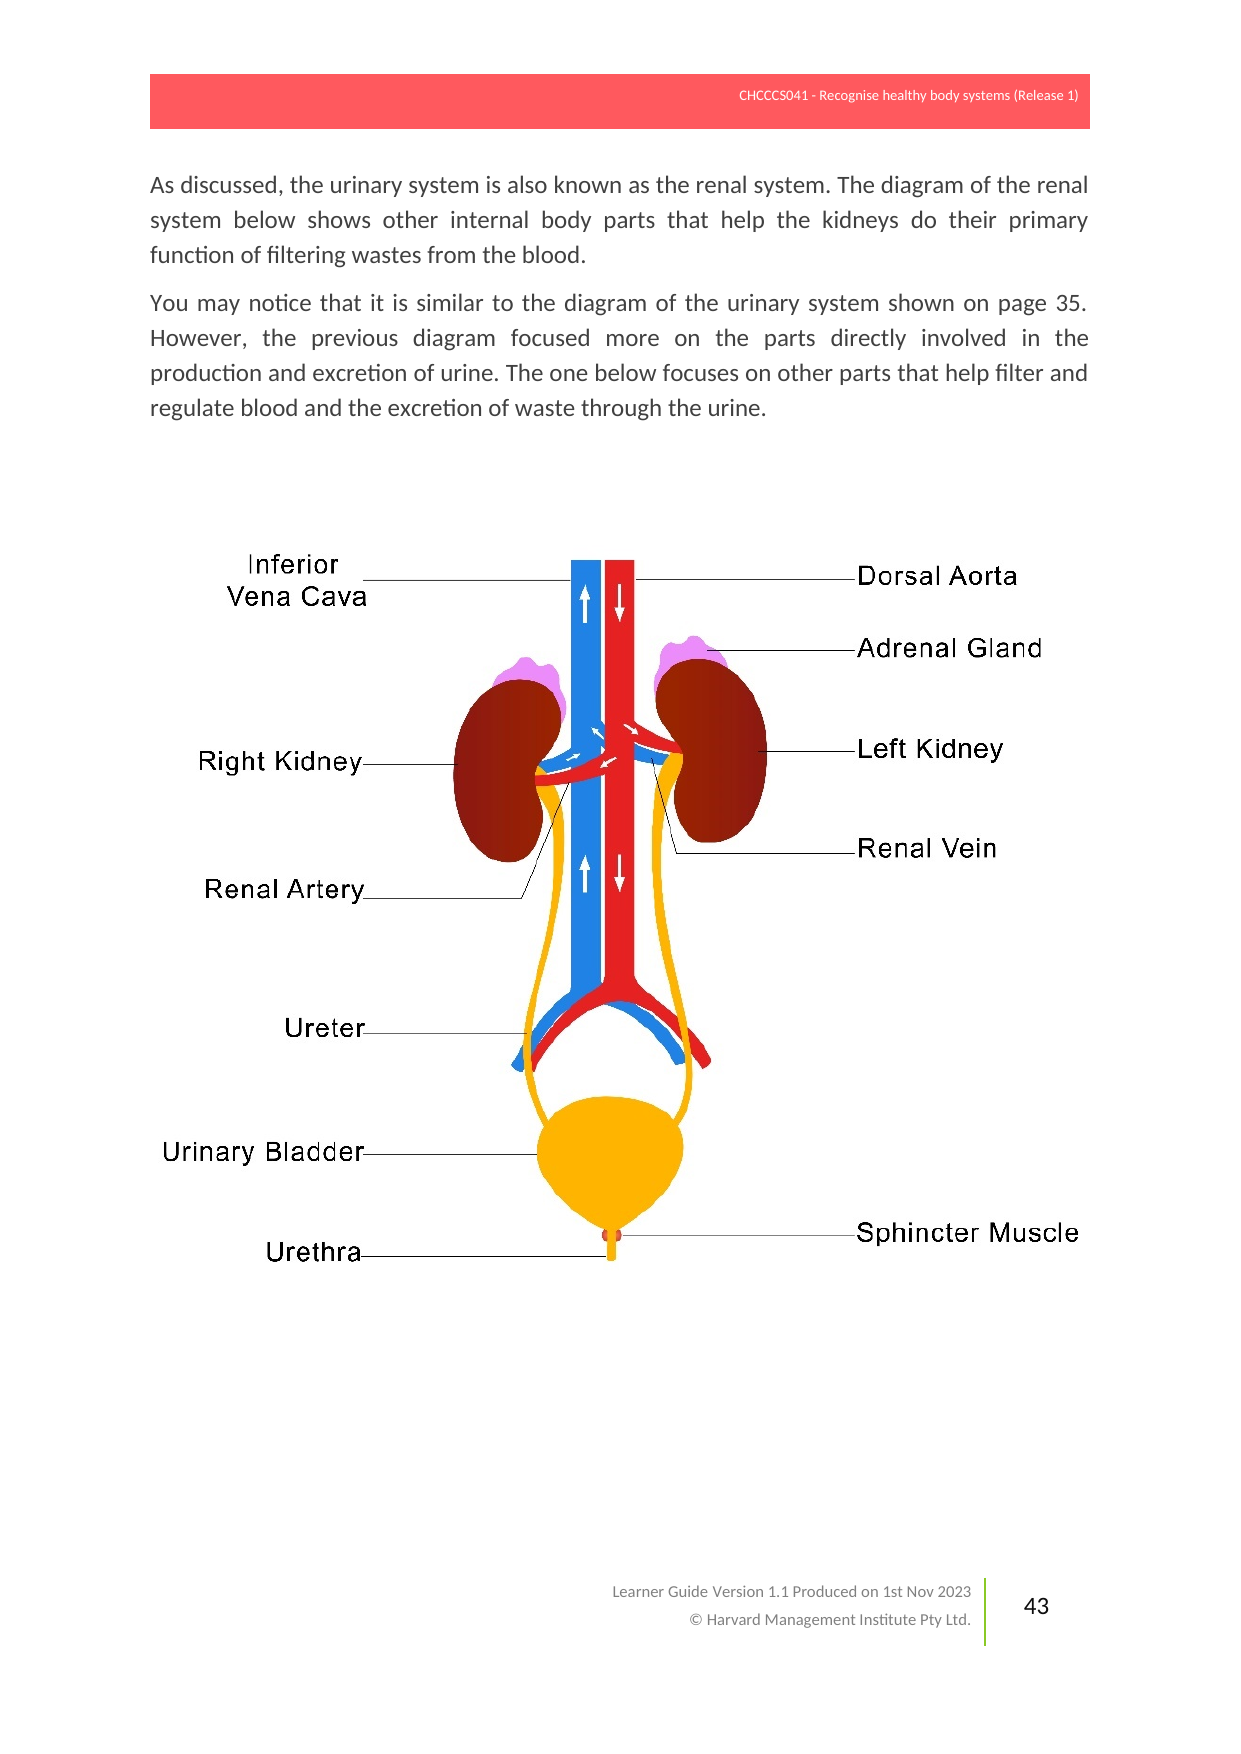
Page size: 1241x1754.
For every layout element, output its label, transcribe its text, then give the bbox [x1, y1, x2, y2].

picture [150, 439, 1091, 1380]
text As discussed, the urinary system is also known as the renal system. The diagram of the renal system below shows other internal body parts that help the kidneys do their primary function of filtering wastes from the blood. [150, 169, 1090, 270]
text You may notice that it is similar to the diagram of the urinary system shown on page 35. However, the previous diagram focused more on the parts directly involved in the production and excretion of urine. The one below focuses on other parts that help filter and regulate blood and the excretion of waste through the urine. [150, 287, 1090, 422]
